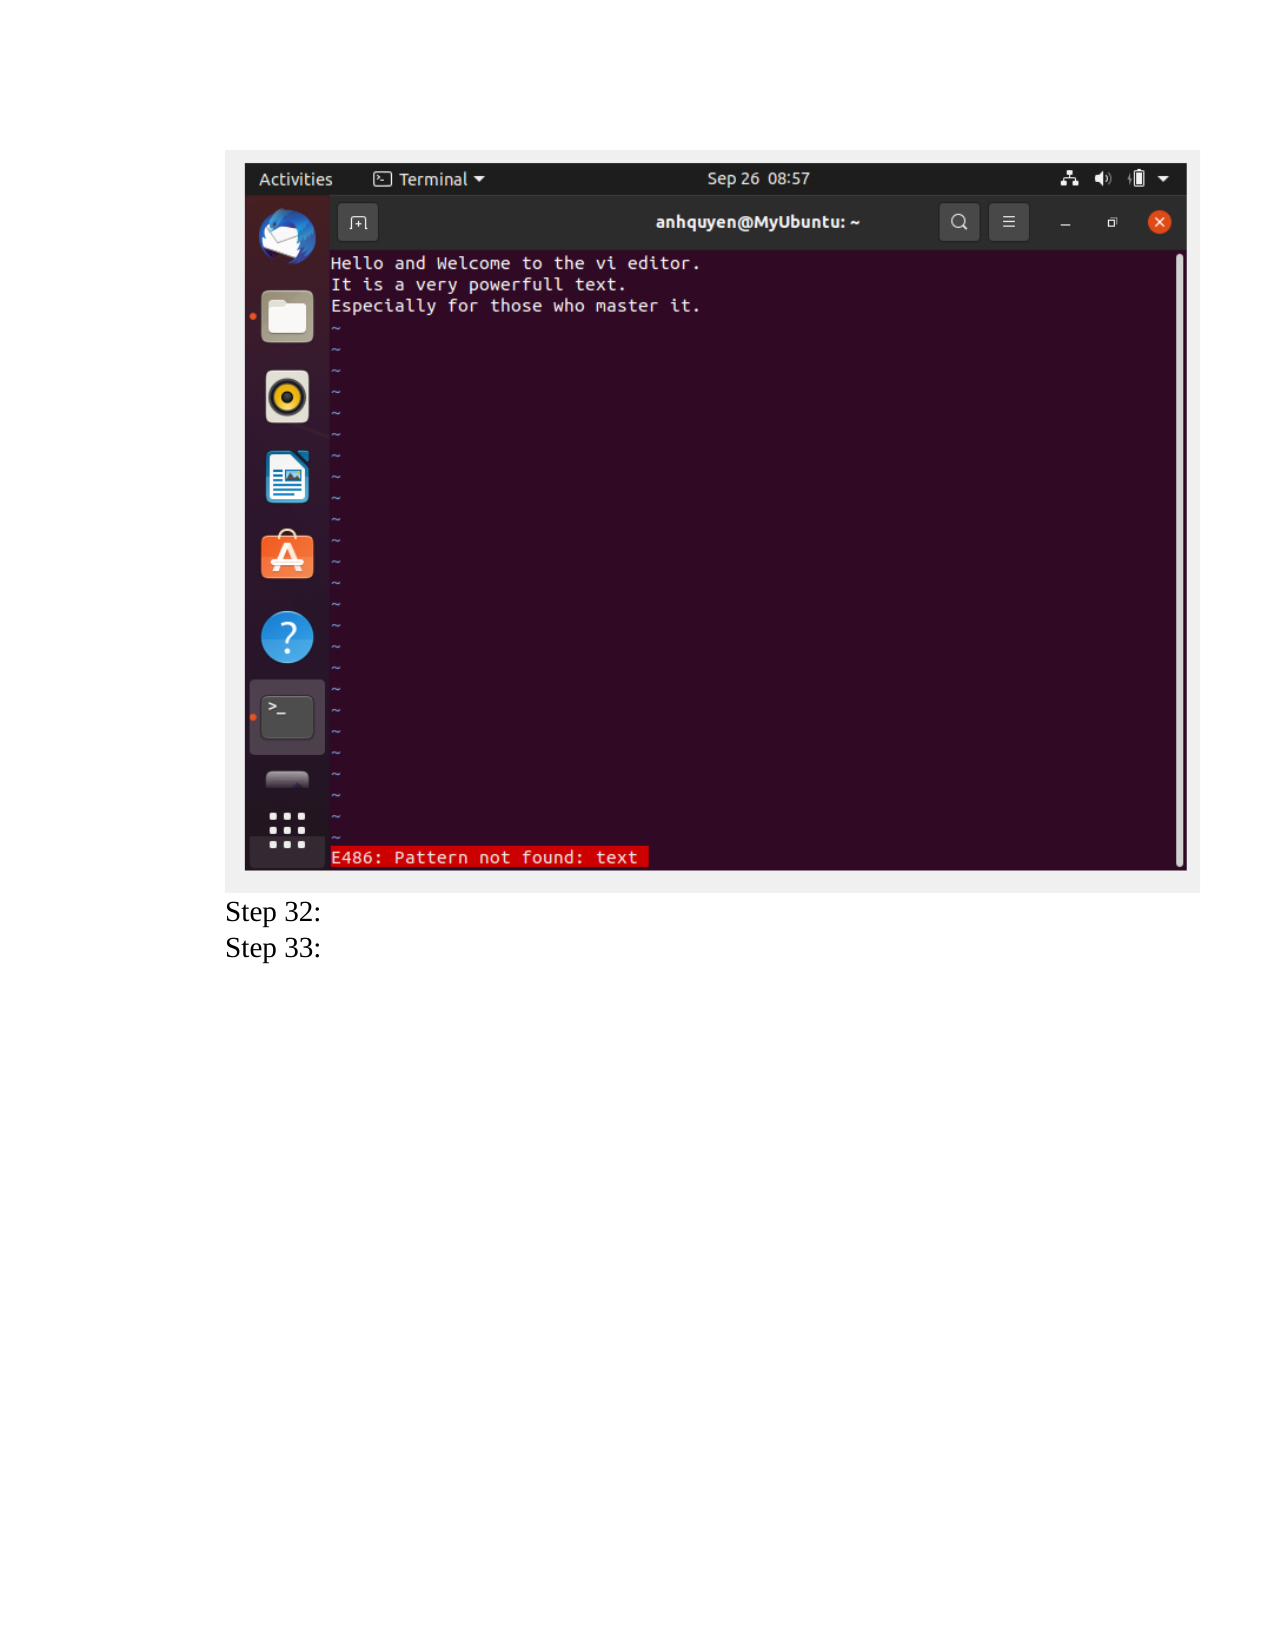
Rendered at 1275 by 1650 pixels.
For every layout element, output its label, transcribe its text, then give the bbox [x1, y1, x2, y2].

list Step 32: [225, 894, 1125, 928]
list Step 33: [225, 931, 1125, 964]
picture [225, 150, 1200, 893]
